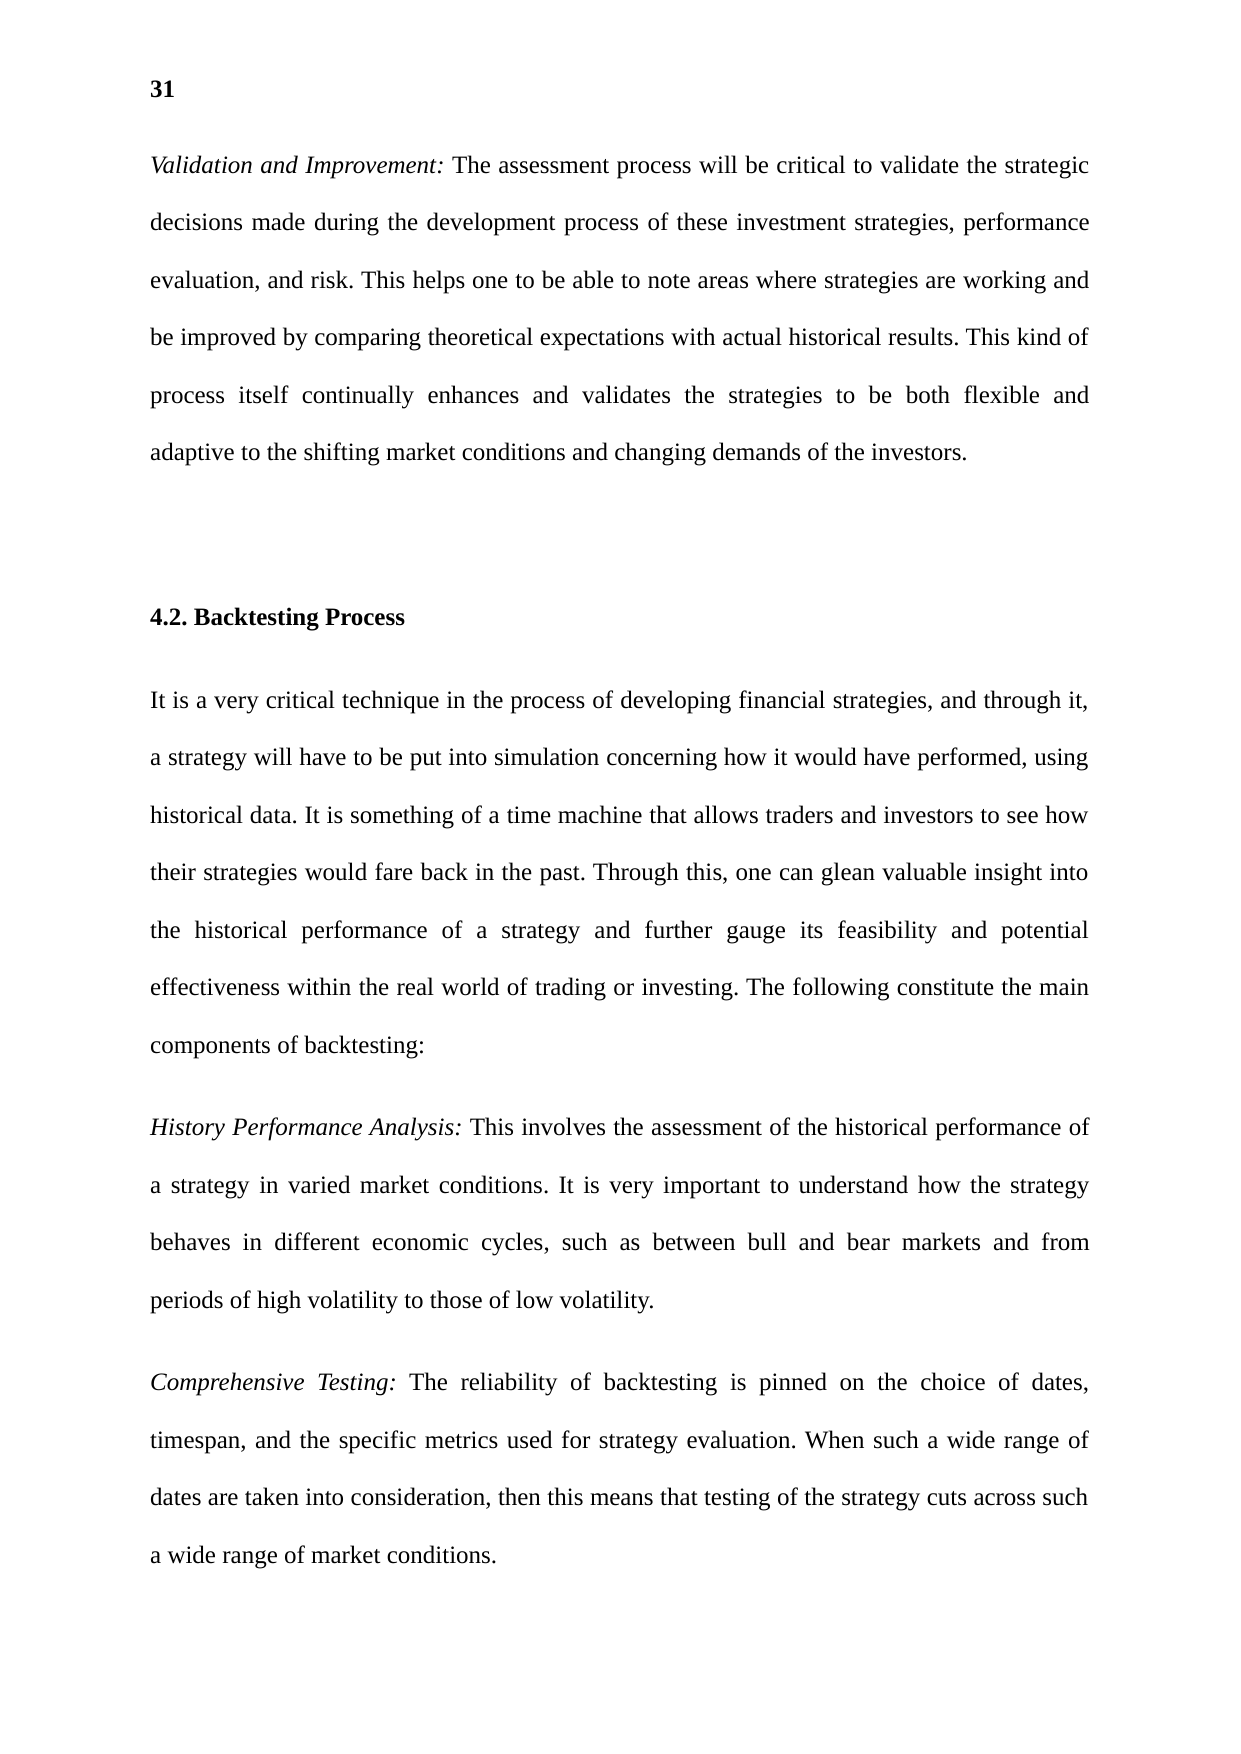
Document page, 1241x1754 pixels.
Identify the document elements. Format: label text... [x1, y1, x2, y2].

text It is a very critical technique in the process of developing financial strategies, and through it, a strategy will have to be put into simulation concerning how it would have performed, using historical data. It is something of a time machine that allows traders and investors to see how their strategies would fare back in the past. Through this, one can glean valuable insight into the historical performance of a strategy and further gauge its feasibility and potential effectiveness within the real world of trading or investing. The following constitute the main components of backtesting: [150, 685, 1090, 1059]
text History Performance Analysis: This involves the assessment of the historical performance of a strategy in varied market conditions. It is very important to understand how the strategy behaves in different economic cycles, such as between bull and bear markets and from periods of high volatility to those of low volatility. [150, 1112, 1090, 1314]
text Comprehensive Testing: The reliability of backtesting is pinned on the choice of dates, timespan, and the specific metrics used for strategy evaluation. When such a wide range of dates are taken into consideration, then this means that testing of the strategy cuts across such a wide range of market conditions. [150, 1367, 1090, 1569]
text 4.2. Backtesting Process [150, 602, 1090, 631]
text Validation and Improvement: The assessment process will be critical to validate the strategic decisions made during the development process of these investment strategies, performance evaluation, and risk. This helps one to be able to note areas where strategies are working and be improved by comparing theoretical expectations with actual historical results. This kind of process itself continually enhances and validates the strategies to be both flexible and adaptive to the shifting market conditions and changing demands of the investors. [150, 150, 1090, 466]
